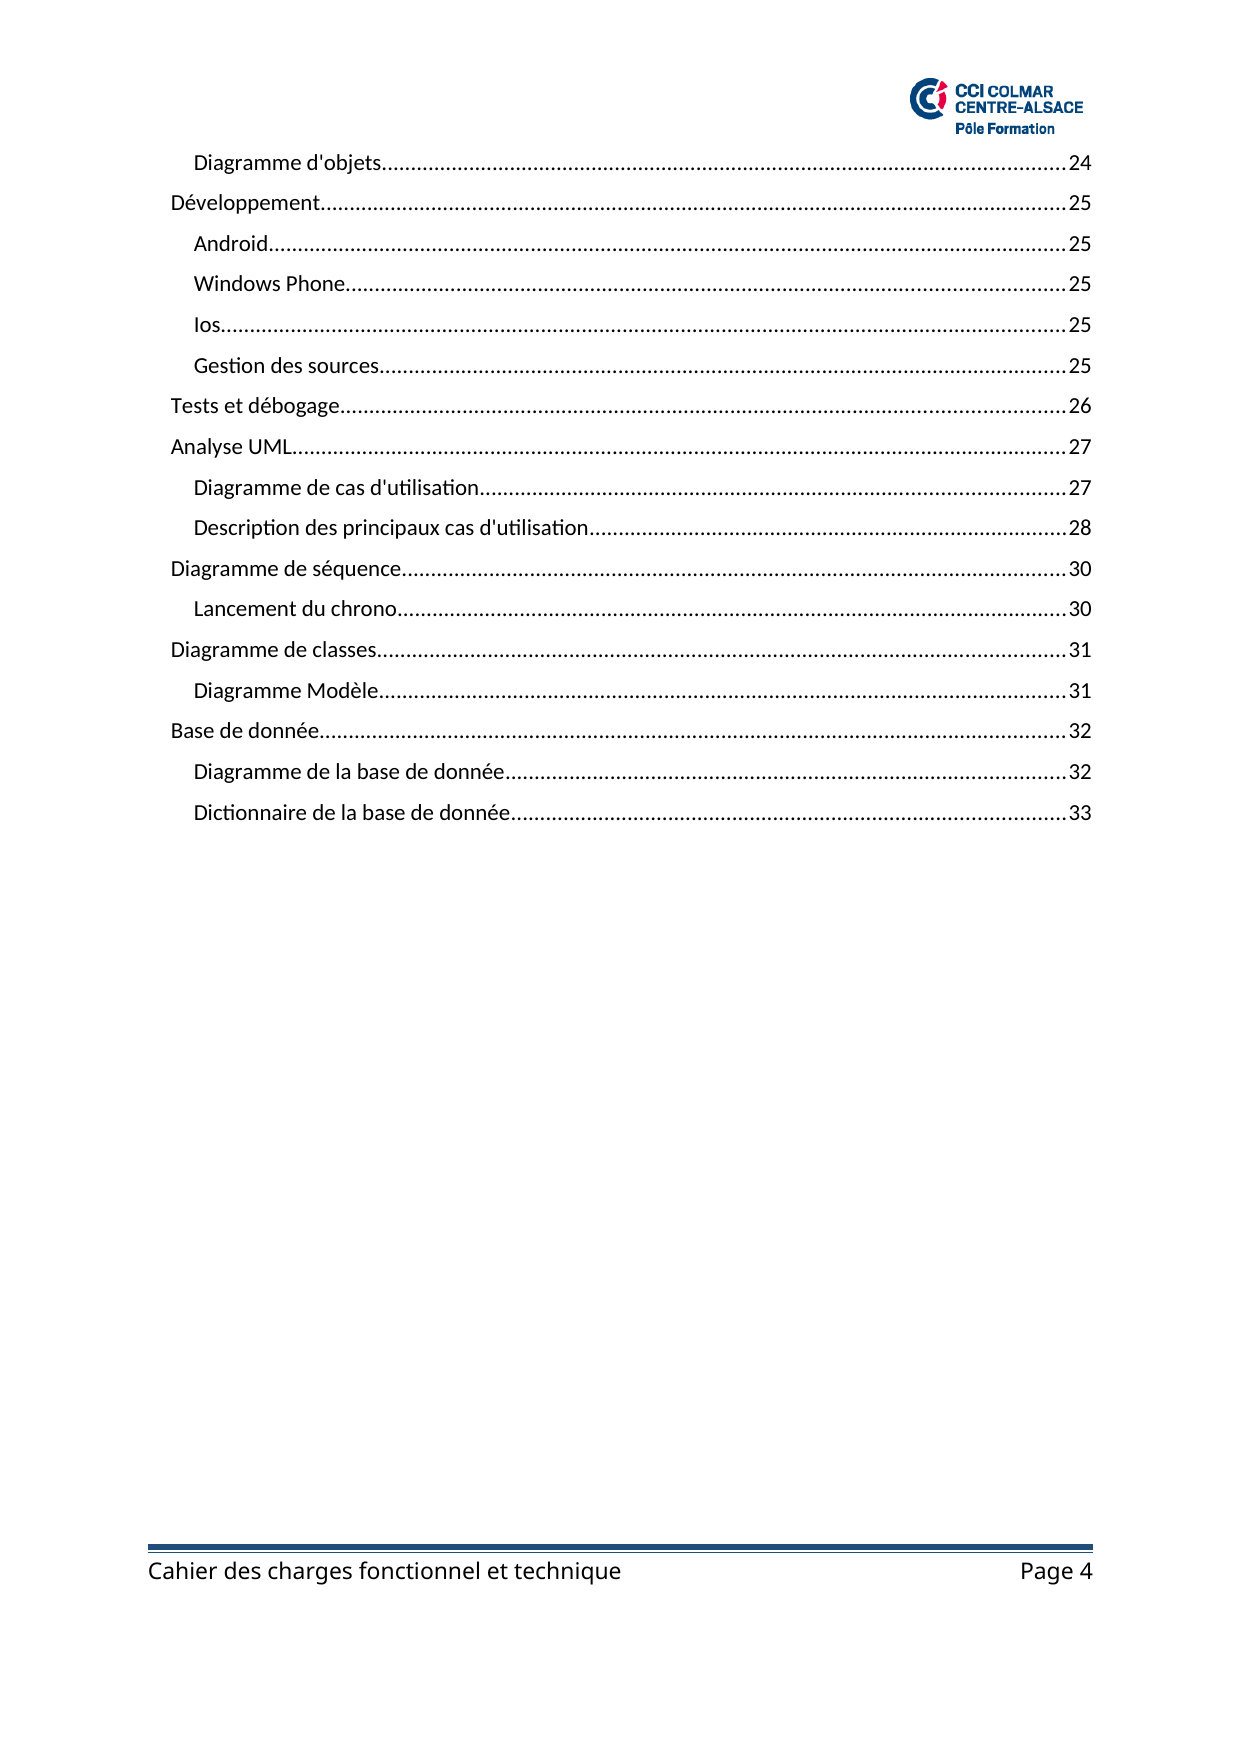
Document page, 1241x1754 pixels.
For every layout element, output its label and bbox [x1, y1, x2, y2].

picture [899, 73, 1093, 139]
